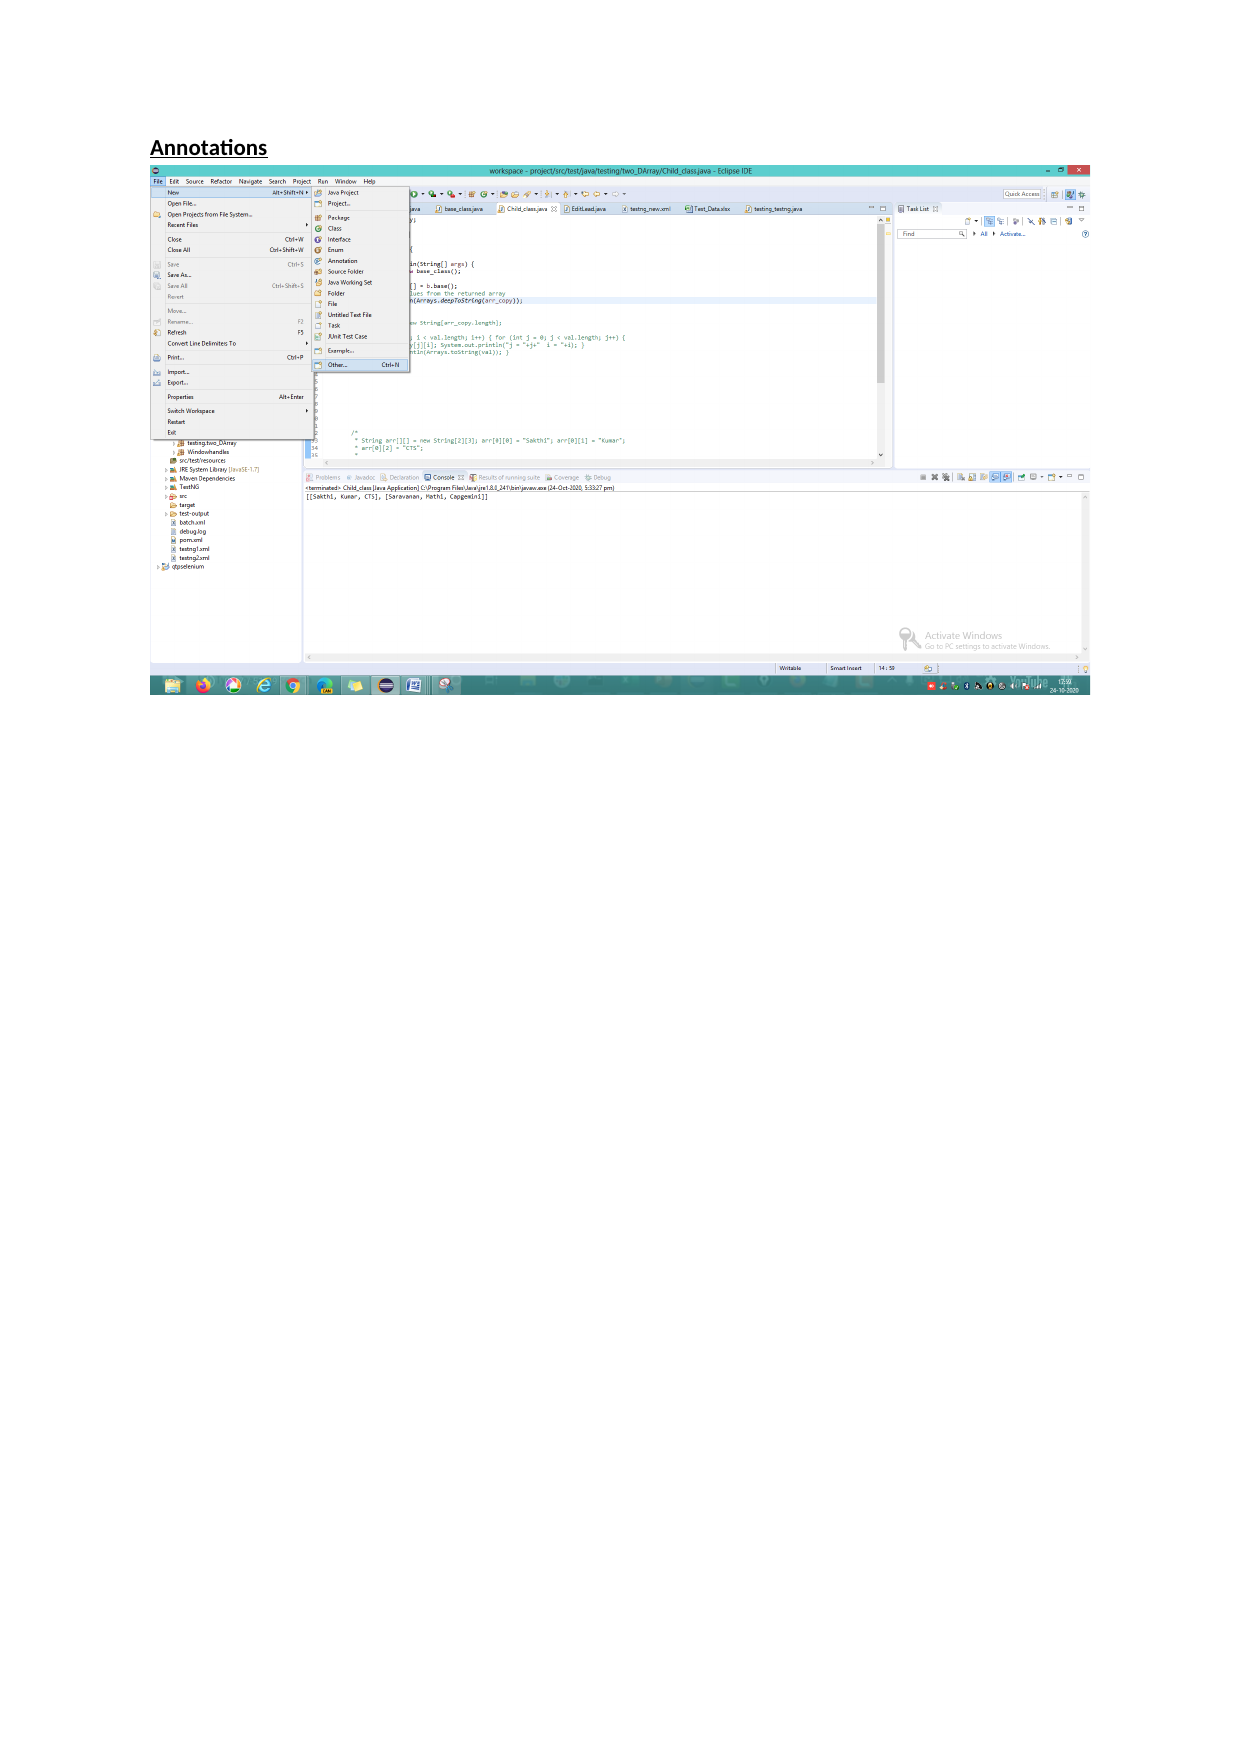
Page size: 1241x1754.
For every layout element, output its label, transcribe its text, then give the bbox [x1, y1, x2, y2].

picture [150, 165, 1091, 695]
text Annotations [150, 133, 1090, 165]
